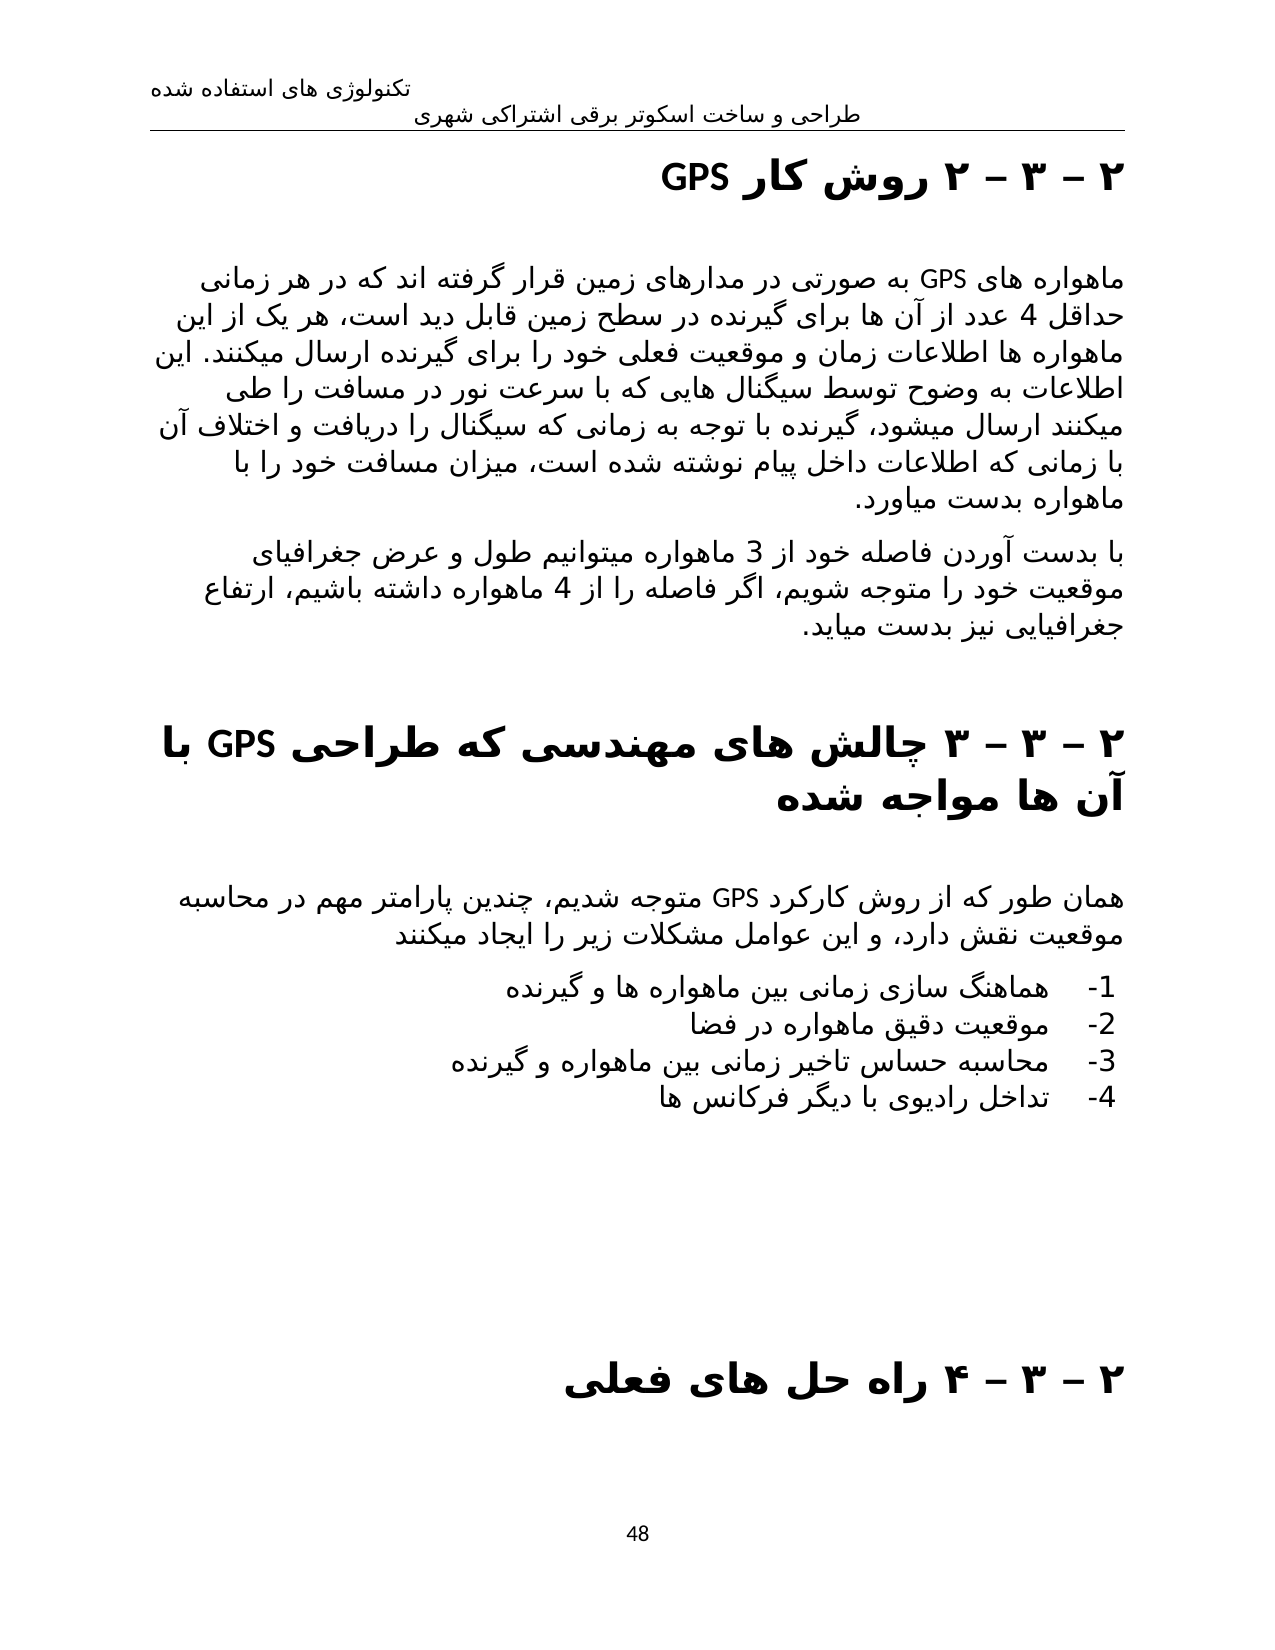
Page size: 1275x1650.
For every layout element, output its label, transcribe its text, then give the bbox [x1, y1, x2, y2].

list موقعیت دقیق ماهواره در فضا [150, 1007, 1087, 1041]
text ماهواره های GPS به صورتی در مدارهای زمین قرار گرفته اند که در هر زمانی حداقل 4 عدد از آن ها برای گیرنده در سطح زمین قابل دید است، هر یک از این ماهواره ها اطلاعات زمان و موقعیت فعلی خود را برای گیرنده ارسال میکنند. این اطلاعات به وضوح توسط سیگنال هایی که با سرعت نور در مسافت را طی میکنند ارسال میشود، گیرنده با توجه به زمانی که سیگنال را دریافت و اختلاف آن با زمانی که اطلاعات داخل پیام نوشته شده است، میزان مسافت خود را با ماهواره بدست میاورد. [150, 260, 1125, 516]
list محاسبه حساس تاخیر زمانی بین ماهواره و گیرنده [150, 1044, 1087, 1078]
subtitle ۲ – ۳ – ۳ چالش های مهندسی که طراحی GPS با آن ها مواجه شده [150, 717, 1125, 820]
text همان طور که از روش کارکرد GPS متوجه شدیم، چندین پارامتر مهم در محاسبه موقعیت نقش دارد، و این عوامل مشکلات زیر را ایجاد میکنند [150, 879, 1125, 951]
list تداخل رادیوی با دیگر فرکانس ها [150, 1081, 1087, 1115]
subtitle ۲ – ۳ – ۲ روش کار GPS [150, 150, 1125, 201]
text با بدست آوردن فاصله خود از 3 ماهواره میتوانیم طول و عرض جغرافیای موقعیت خود را متوجه شویم، اگر فاصله را از 4 ماهواره داشته باشیم، ارتفاع جغرافیایی نیز بدست میاید. [150, 535, 1125, 642]
subtitle ۲ – ۳ – ۴ راه حل های فعلی [150, 1354, 1125, 1403]
list هماهنگ سازی زمانی بین ماهواره ها و گیرنده [150, 971, 1087, 1005]
